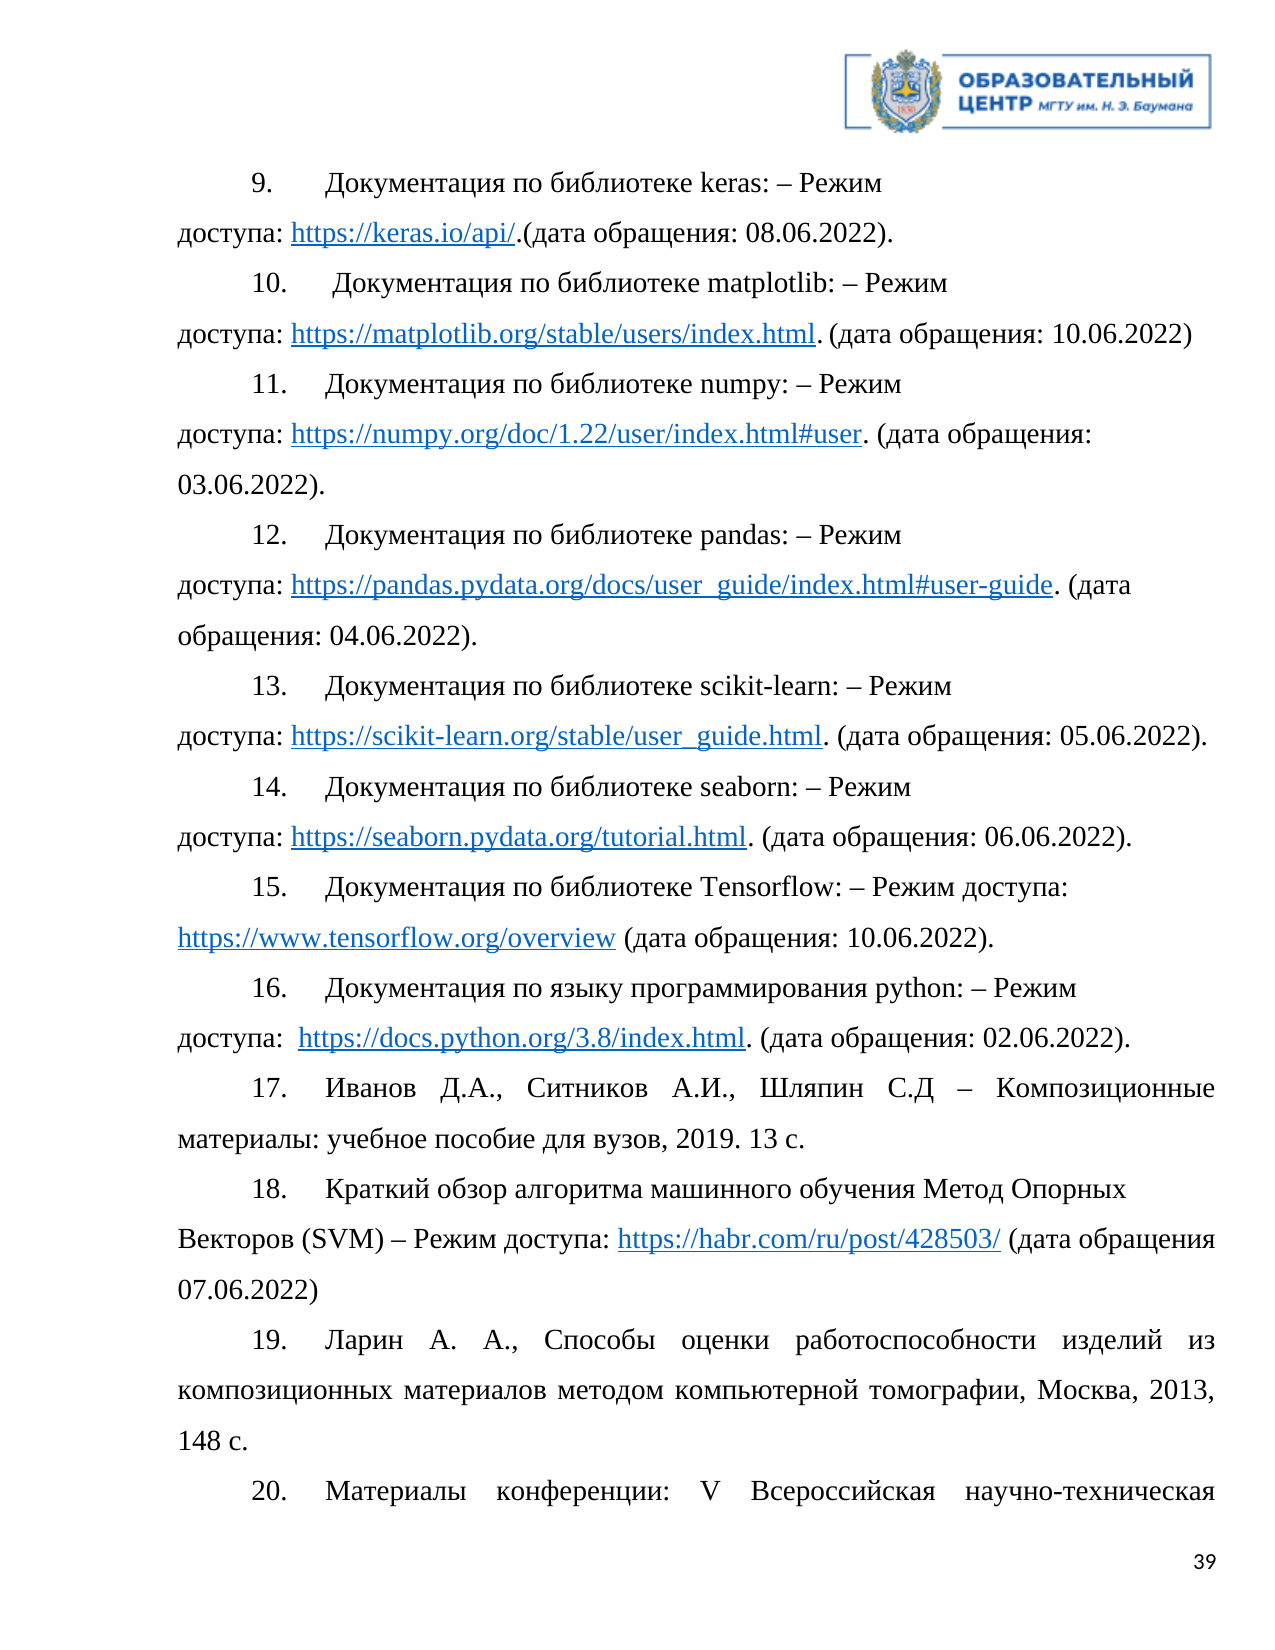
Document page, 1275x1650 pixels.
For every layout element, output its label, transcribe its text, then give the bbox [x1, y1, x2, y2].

list Документация по библиотеке Tensorflow: – Режим доступа: https://www.tensorflow.org/overview (дата обращения: 10.06.2022). [177, 869, 1216, 953]
list Краткий обзор алгоритма машинного обучения Метод Опорных Векторов (SVM) – Режим доступа: https://habr.com/ru/post/428503/ (дата обращения 07.06.2022) [177, 1171, 1216, 1305]
list Ларин А. А., Способы оценки работоспособности изделий из композиционных материалов методом компьютерной томографии, Москва, 2013, 148 с. [177, 1322, 1216, 1456]
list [177, 1473, 1216, 1507]
list Иванов Д.А., Ситников А.И., Шляпин С.Д – Композиционные материалы: учебное пособие для вузов, 2019. 13 с. [177, 1071, 1216, 1154]
list Документация по языку программирования python: – Режим доступа: https://docs.python.org/3.8/index.html. (дата обращения: 02.06.2022). [177, 970, 1216, 1054]
list Документация по библиотеке pandas: – Режим доступа: https://pandas.pydata.org/docs/user_guide/index.html#user-guide. (дата обращения: 04.06.2022). [177, 517, 1216, 651]
picture [814, 26, 1262, 149]
list Документация по библиотеке matplotlib: – Режим доступа: https://matplotlib.org/stable/users/index.html. (дата обращения: 10.06.2022) [177, 266, 1216, 349]
list Документация по библиотеке seaborn: – Режим доступа: https://seaborn.pydata.org/tutorial.html. (дата обращения: 06.06.2022). [177, 769, 1216, 853]
list Документация по библиотеке numpy: – Режим доступа: https://numpy.org/doc/1.22/user/index.html#user. (дата обращения: 03.06.2022). [177, 366, 1216, 500]
list Документация по библиотеке scikit-learn: – Режим доступа: https://scikit-learn.org/stable/user_guide.html. (дата обращения: 05.06.2022). [177, 668, 1216, 752]
list Документация по библиотеке keras: – Режим доступа: https://keras.io/api/.(дата обращения: 08.06.2022). [177, 118, 1216, 249]
